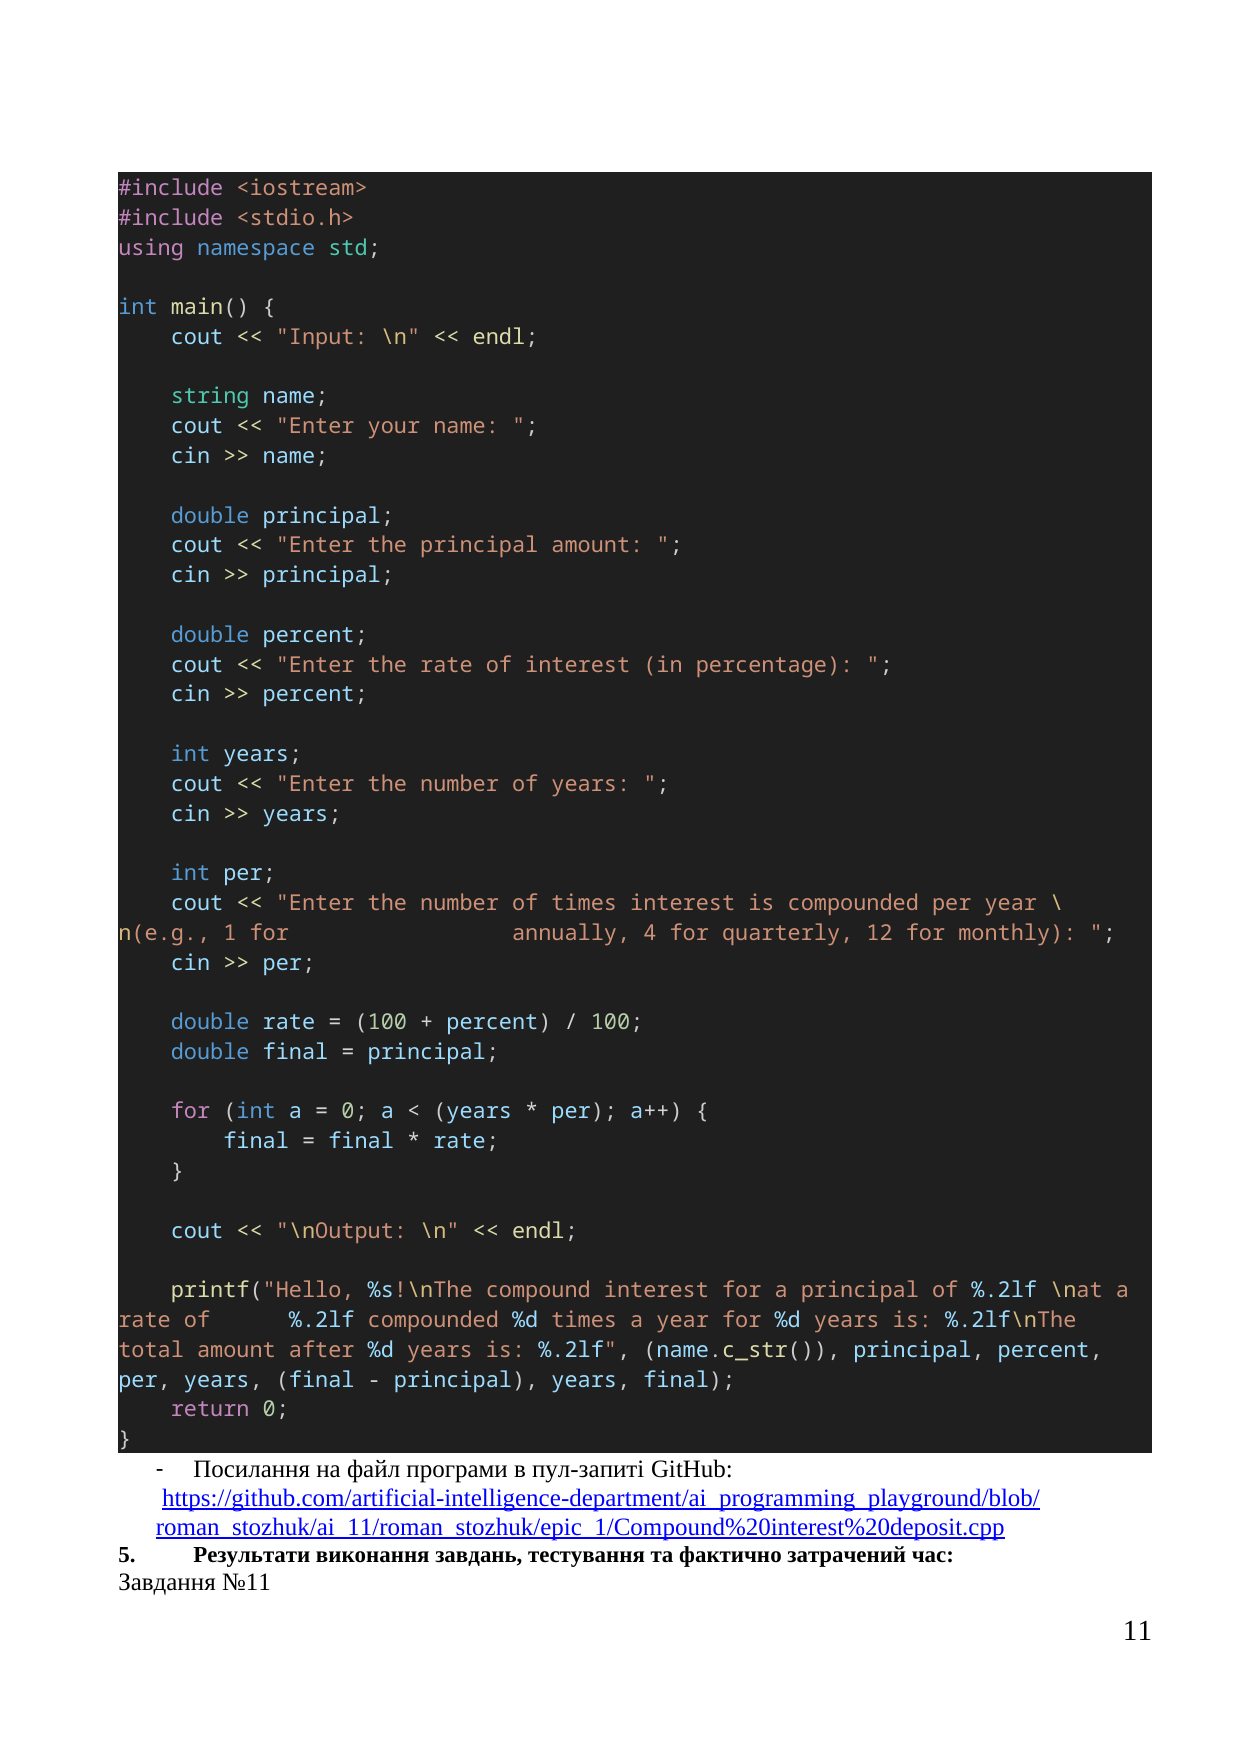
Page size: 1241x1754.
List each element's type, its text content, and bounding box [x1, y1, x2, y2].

text cin >> name; [118, 440, 1152, 470]
text printf("Hello, %s!\nThe compound interest for a principal of %.2lf \nat a rate of %.2lf compounded %d times a year for %d years is: %.2lf\nThe total amount after %d years is: %.2lf", (name.c_str()), principal, percent, per, years, (final - principal), years, final); [118, 1274, 1152, 1393]
text cin >> principal; [118, 559, 1152, 589]
text #include <iostream> [118, 172, 1152, 202]
text cout << "Enter the rate of interest (in percentage): "; [118, 649, 1152, 678]
text double rate = (100 + percent) / 100; [118, 1006, 1152, 1036]
text 5. Результати виконання завдань, тестування та фактично затрачений час: [118, 1541, 1152, 1567]
list Посилання на файл програми в пул-запиті GitHub: [156, 1453, 1152, 1483]
text } [118, 1423, 1152, 1453]
text double percent; [118, 619, 1152, 649]
text https://github.com/artificial-intelligence-department/ai_programming_playground/blob/roman_stozhuk/ai_11/roman_stozhuk/epic_1/Compound%20interest%20deposit.cpp [156, 1483, 1152, 1541]
text int main() { [118, 291, 1152, 321]
text string name; [118, 381, 1152, 410]
text cin >> percent; [118, 678, 1152, 708]
text int per; [118, 857, 1152, 887]
text cout << "Enter the number of times interest is compounded per year \n(e.g., 1 for annually, 4 for quarterly, 12 for monthly): "; [118, 887, 1152, 947]
text #include <stdio.h> [118, 202, 1152, 232]
text using namespace std; [118, 232, 1152, 261]
text final = final * rate; [118, 1125, 1152, 1155]
text for (int a = 0; a < (years * per); a++) { [118, 1096, 1152, 1125]
text cout << "\nOutput: \n" << endl; [118, 1215, 1152, 1244]
text cout << "Enter the principal amount: "; [118, 529, 1152, 559]
text cin >> per; [118, 947, 1152, 976]
text int years; [118, 738, 1152, 768]
text double principal; [118, 500, 1152, 529]
text return 0; [118, 1393, 1152, 1423]
text cin >> years; [118, 798, 1152, 827]
text cout << "Enter your name: "; [118, 410, 1152, 440]
text } [118, 1155, 1152, 1185]
text cout << "Input: \n" << endl; [118, 321, 1152, 351]
text double final = principal; [118, 1036, 1152, 1066]
text Завдання №11 [118, 1567, 1152, 1596]
text cout << "Enter the number of years: "; [118, 768, 1152, 798]
